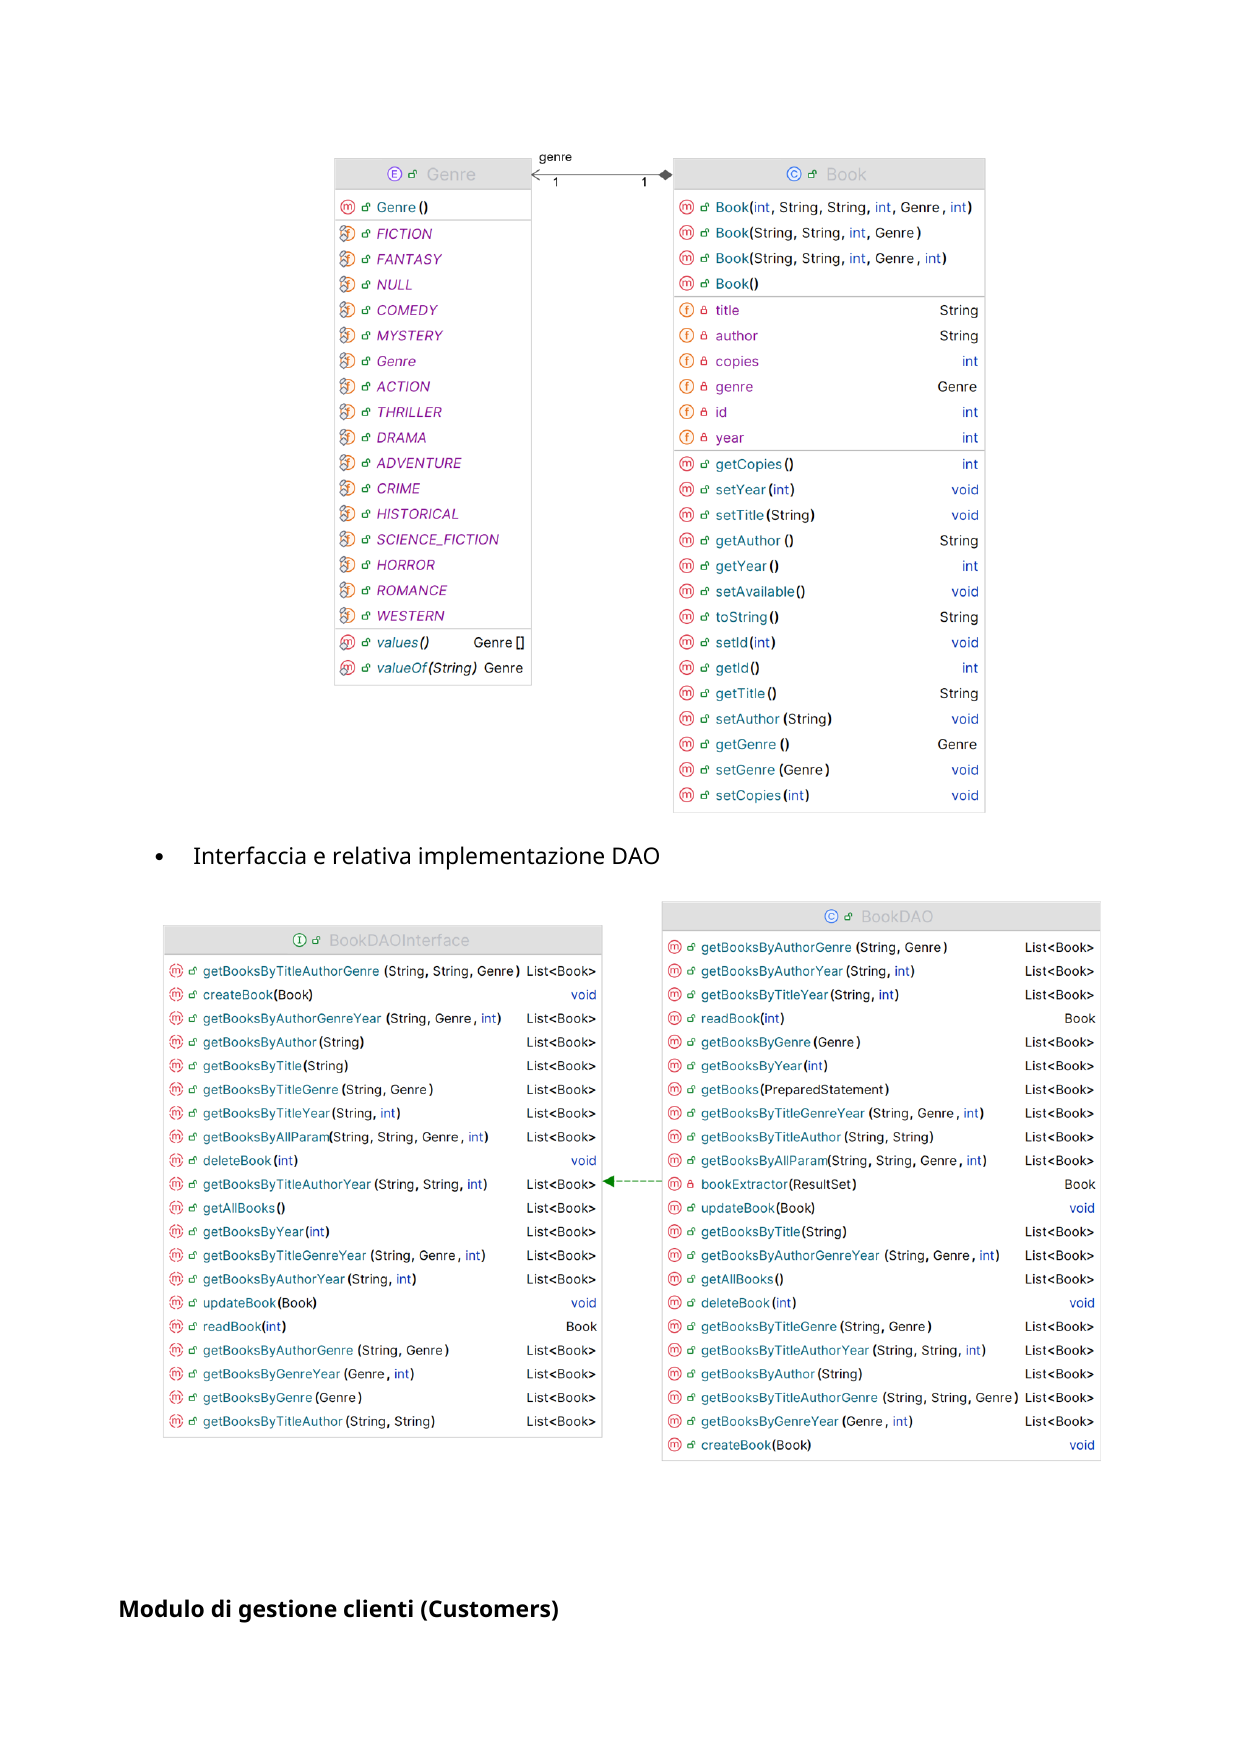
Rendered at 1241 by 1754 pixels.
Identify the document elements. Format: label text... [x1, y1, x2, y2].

text Modulo di gestione clienti (Customers) [118, 1593, 1122, 1625]
picture [155, 890, 1129, 1474]
picture [321, 147, 994, 821]
list Interfaccia e relativa implementazione DAO [156, 840, 1122, 871]
